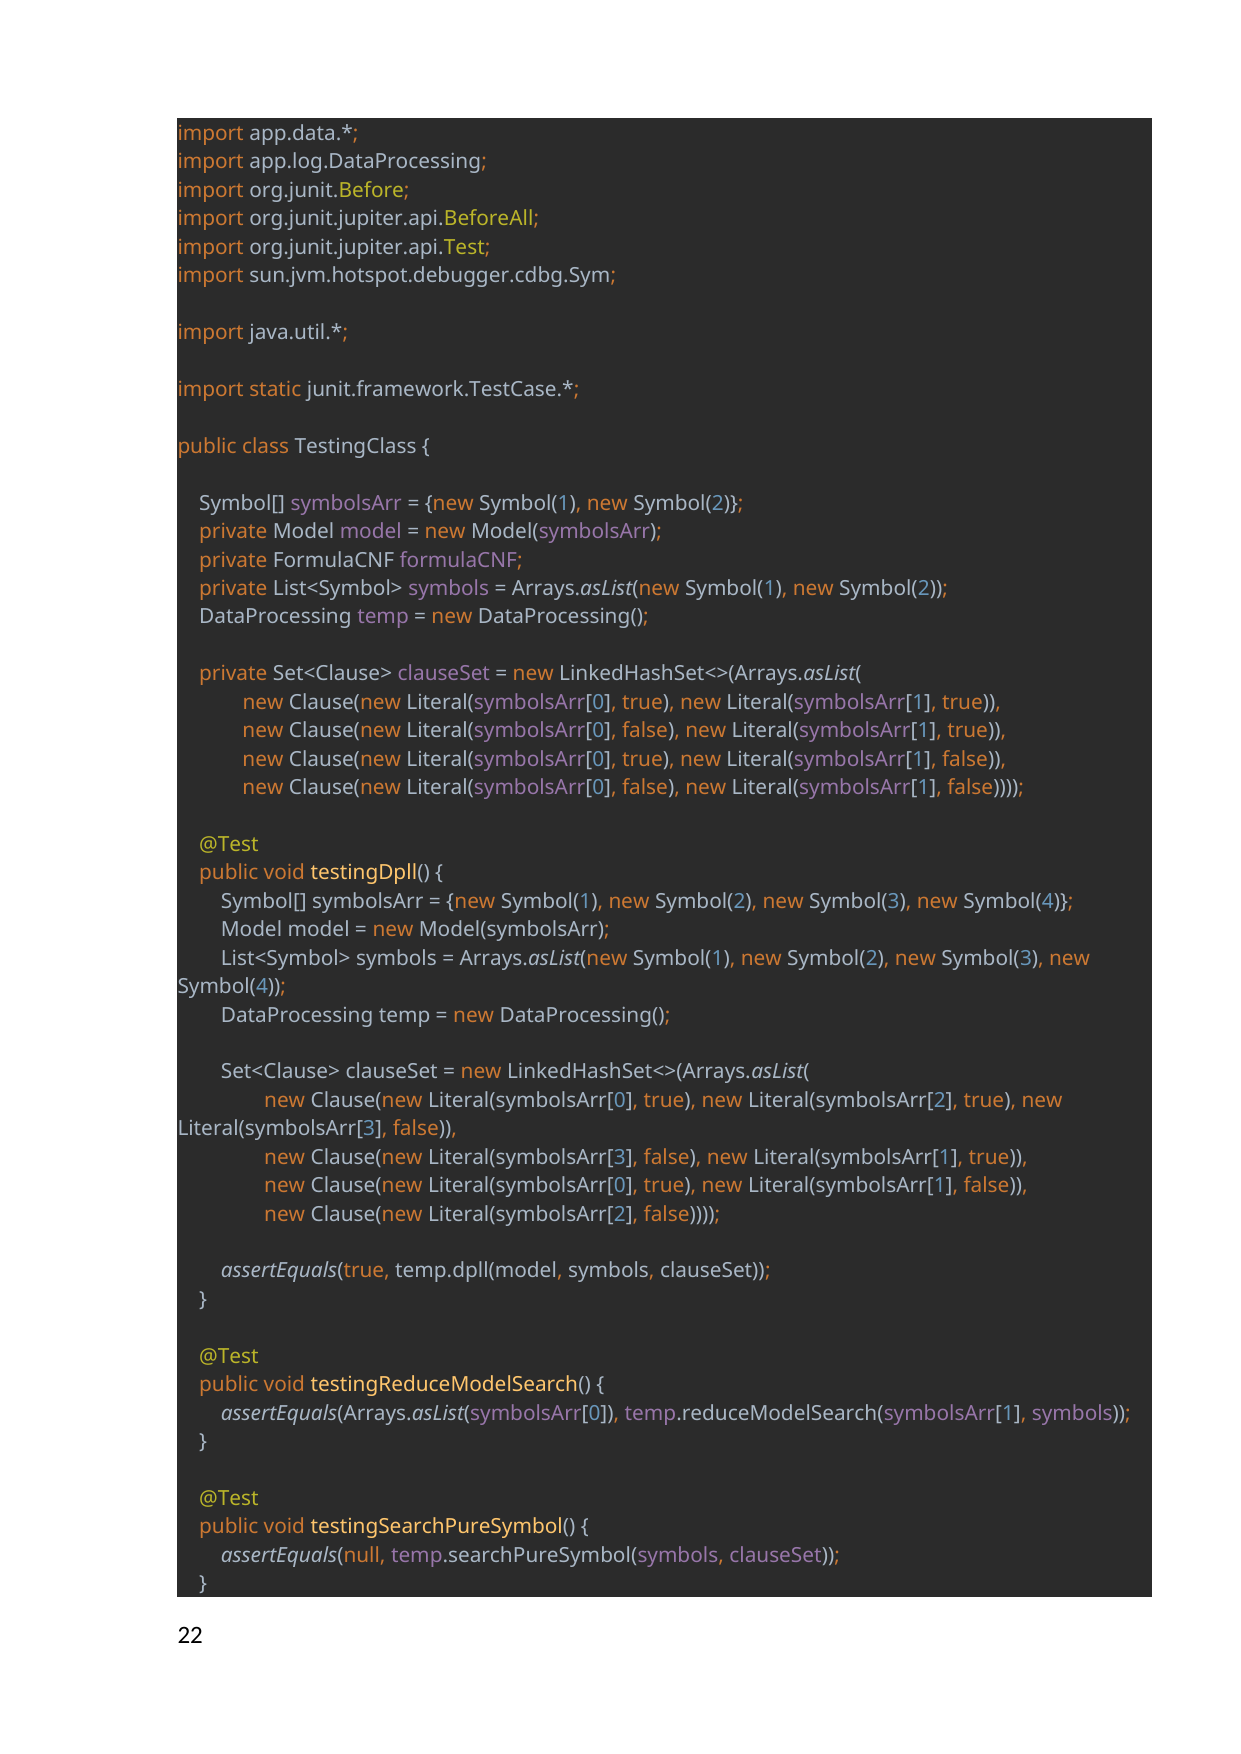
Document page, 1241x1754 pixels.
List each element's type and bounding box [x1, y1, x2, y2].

text [177, 118, 1152, 1597]
